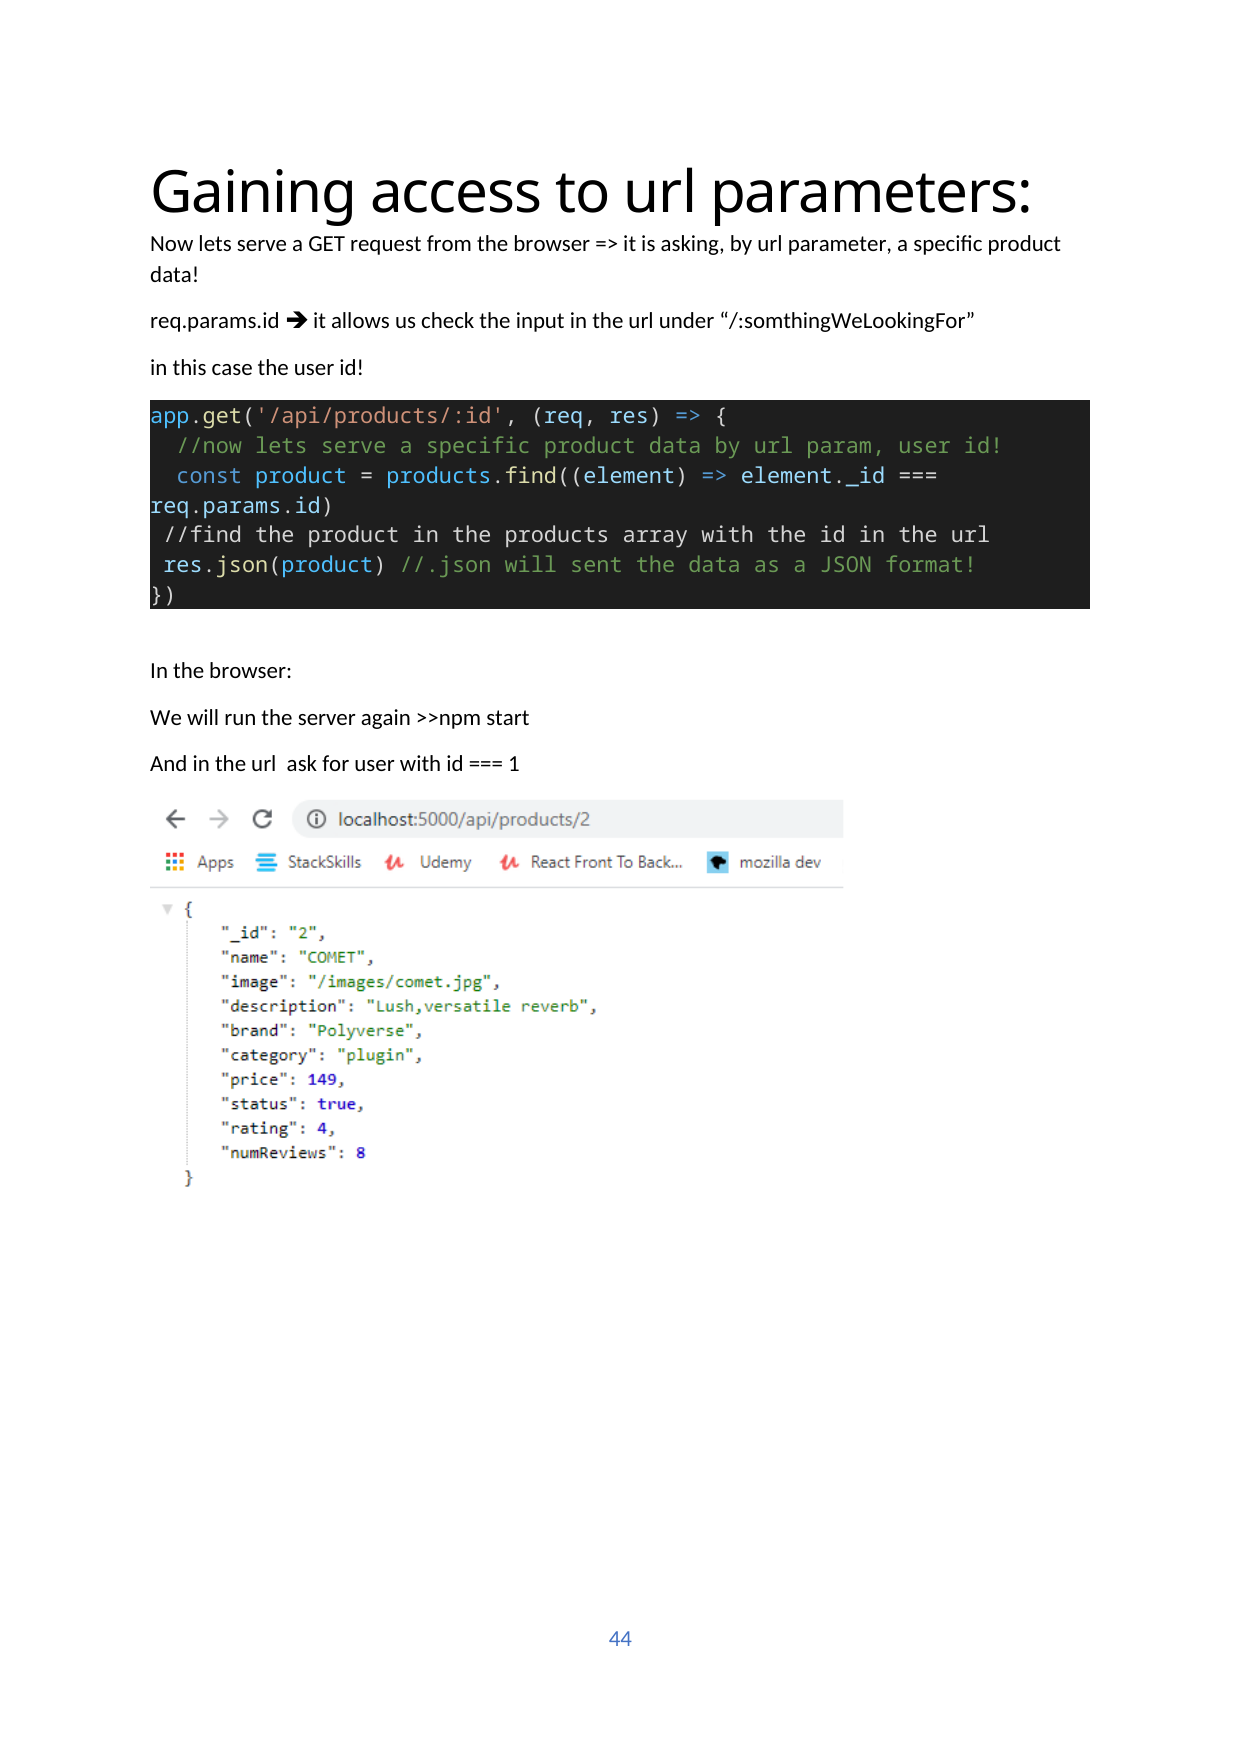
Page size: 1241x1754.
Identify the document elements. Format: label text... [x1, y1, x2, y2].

text And in the url ask for user with id === 1 [150, 749, 1090, 777]
text //now lets serve a specific product data by url param, user id! [150, 430, 1090, 460]
text Now lets serve a GET request from the browser => it is asking, by url parameter, a specific product data! [150, 229, 1090, 288]
text in this case the user id! [150, 353, 1090, 381]
text req.params.id it allows us check the input in the url under “/:somthingWeLookingFor” [150, 307, 1090, 334]
text res.json(product) //.json will sent the data as a JSON format! [150, 549, 1090, 579]
text //find the product in the products array with the id in the url [150, 519, 1090, 549]
text const product = products.find((element) => element._id === req.params.id) [150, 460, 1090, 519]
picture [150, 796, 844, 1218]
text In the browser: [150, 656, 1090, 684]
title Gaining access to url parameters: [150, 150, 1090, 229]
text }) [150, 579, 1090, 609]
text app.get('/api/products/:id', (req, res) => { [150, 400, 1090, 430]
text We will run the server again >>npm start [150, 703, 1090, 731]
